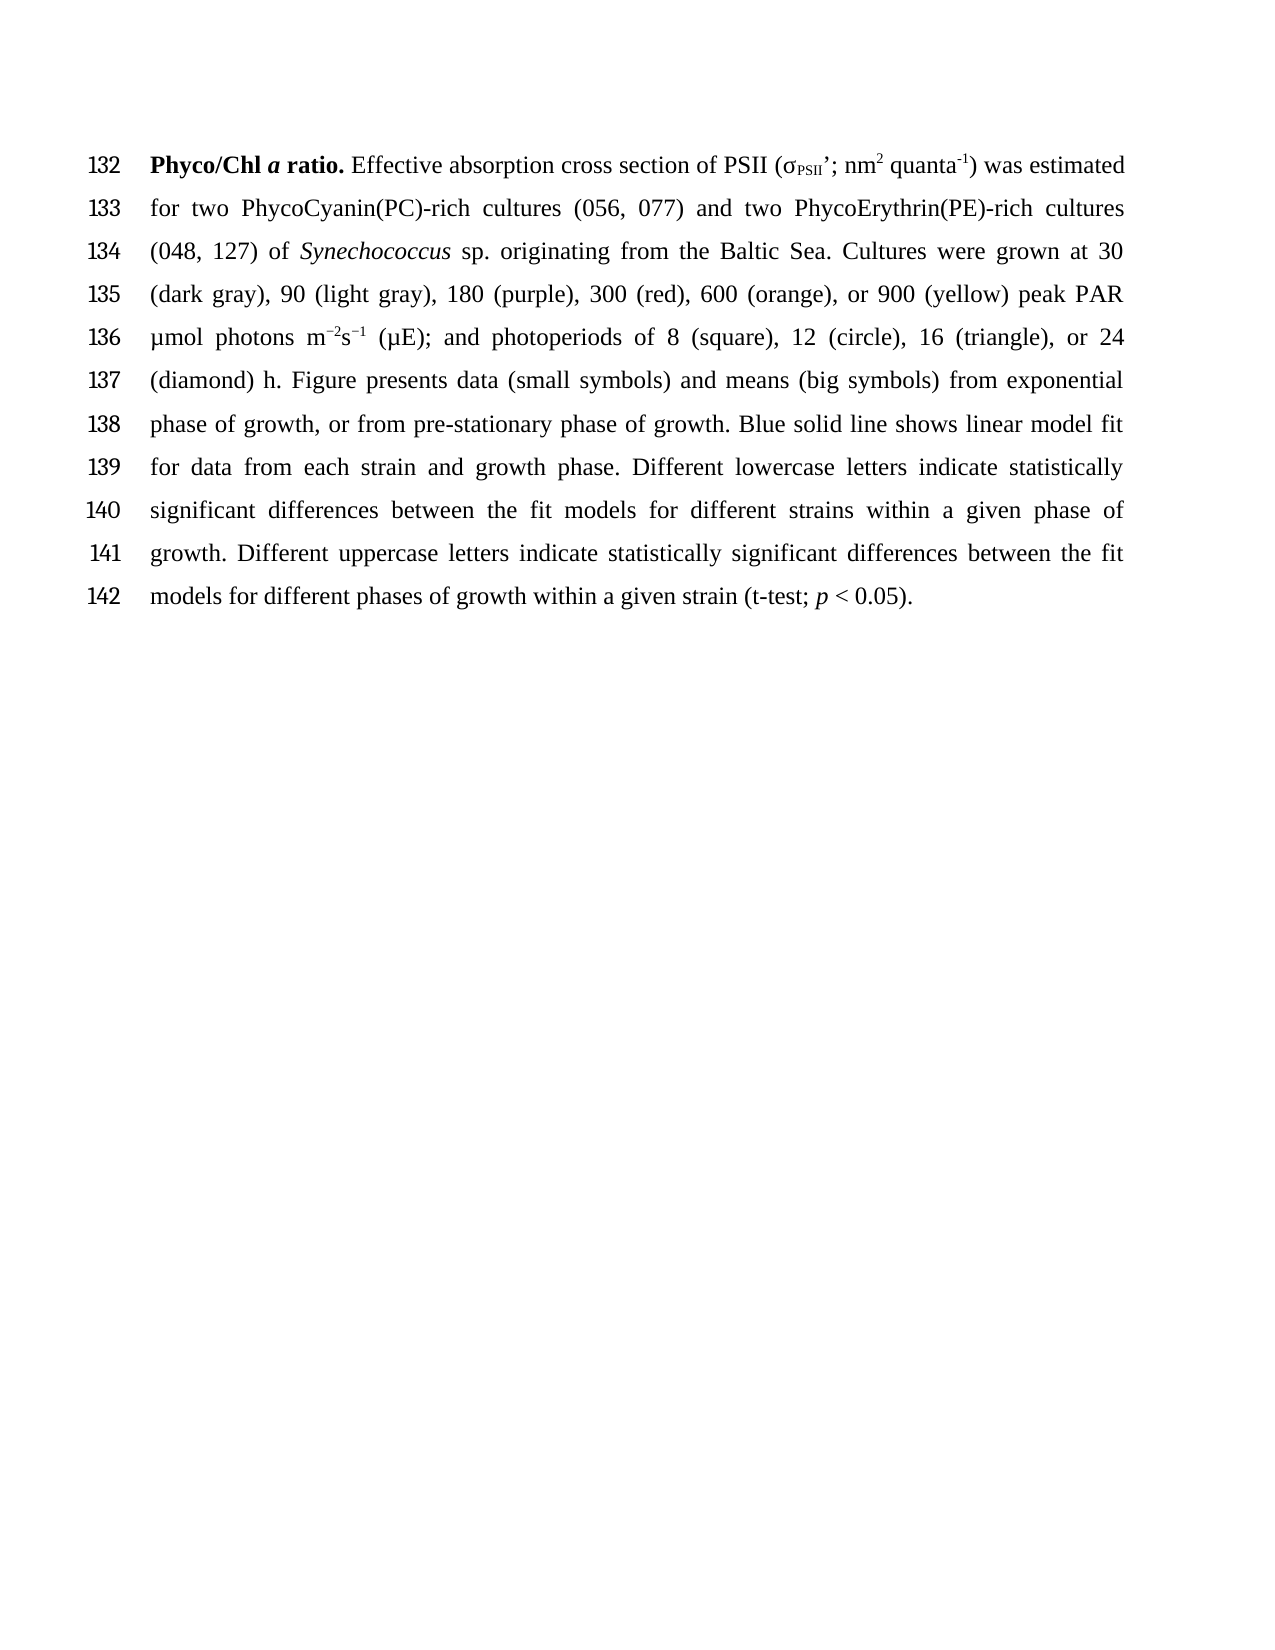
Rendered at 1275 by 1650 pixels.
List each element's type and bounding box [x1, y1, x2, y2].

text [150, 150, 1125, 610]
